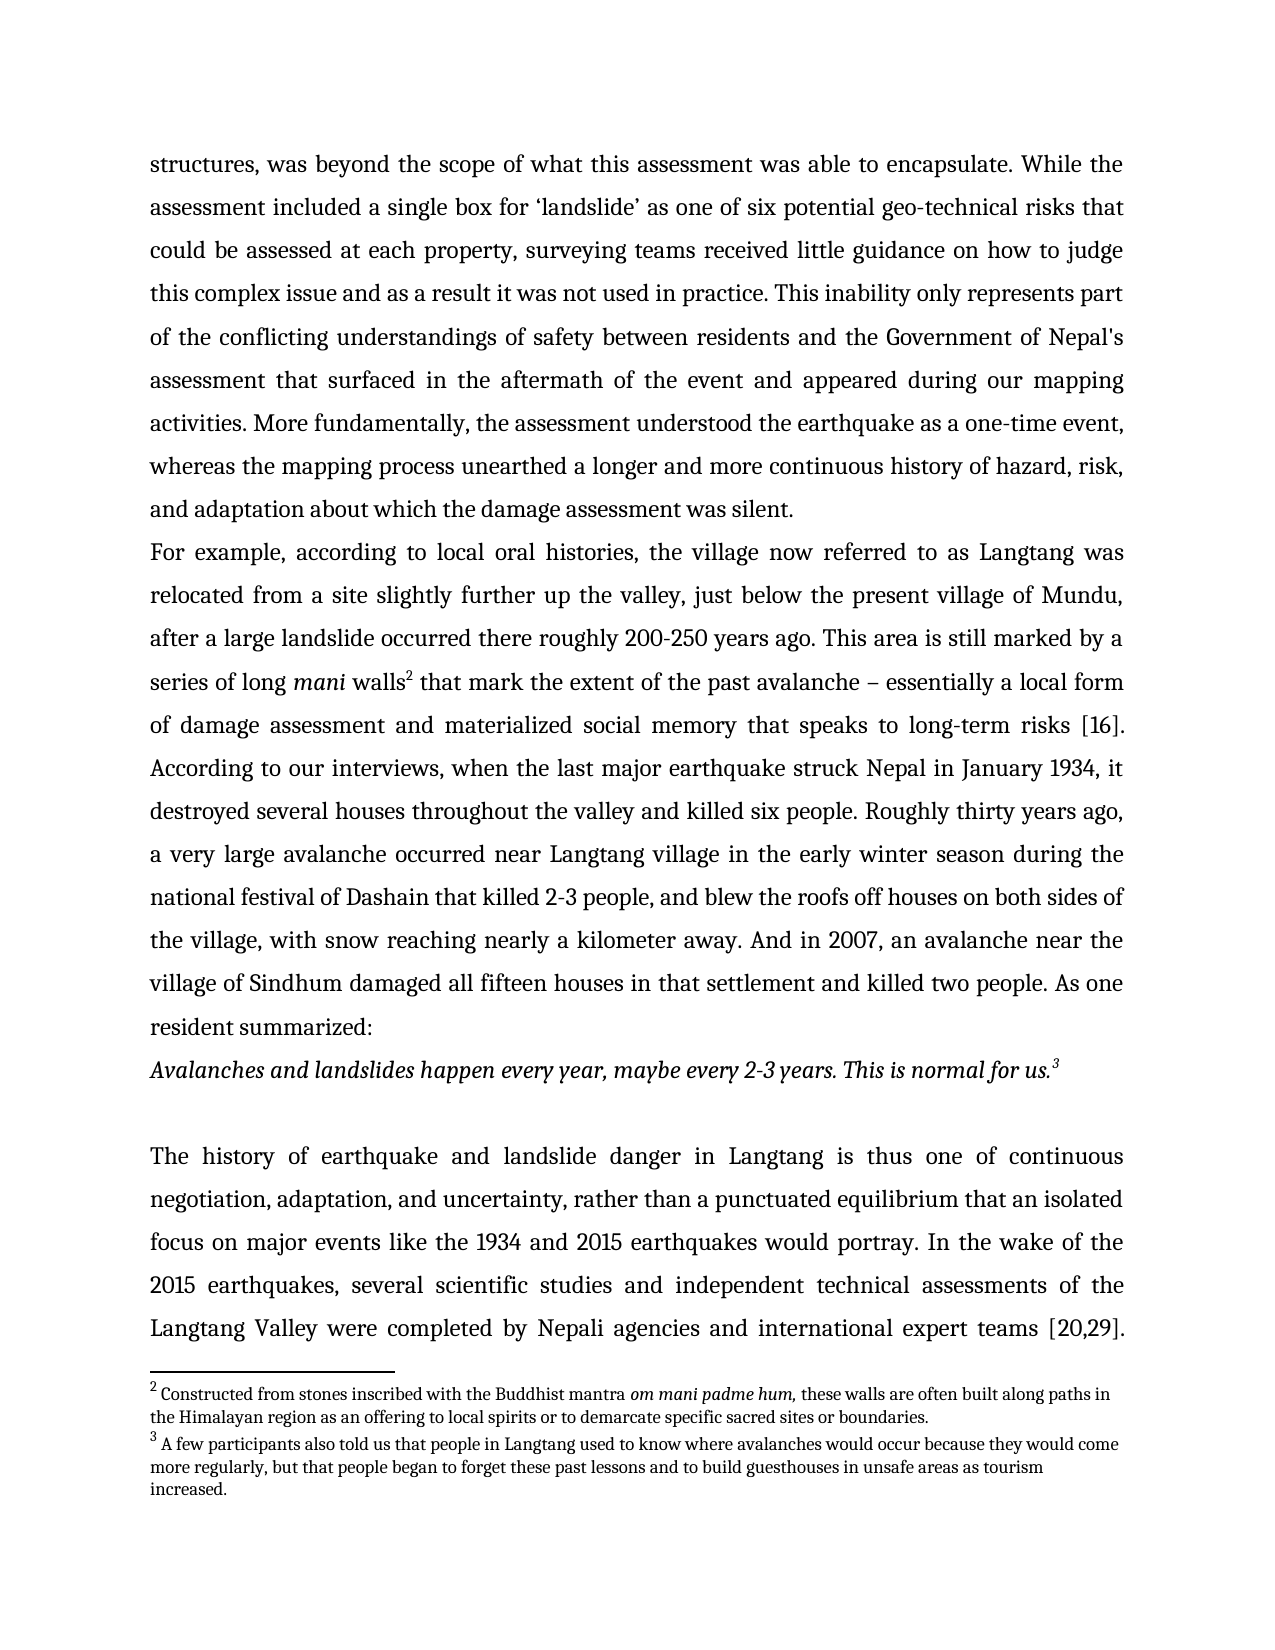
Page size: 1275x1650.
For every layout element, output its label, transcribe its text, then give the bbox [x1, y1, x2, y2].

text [150, 1142, 1125, 1343]
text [150, 150, 1125, 524]
text Avalanches and landslides happen every year, maybe every 2-3 years. This is normal for us. [150, 1056, 1125, 1084]
text For example, according to local oral histories, the village now referred to as Langtang was relocated from a site slightly further up the valley, just below the present village of Mundu, after a large landslide occurred there roughly 200-250 years ago. This area is still marked by a series of long mani walls that mark the extent of the past avalanche – essentially a local form of damage assessment and materialized social memory that speaks to long-term risks [16]. According to our interviews, when the last major earthquake struck Nepal in January 1934, it destroyed several houses throughout the valley and killed six people. Roughly thirty years ago, a very large avalanche occurred near Langtang village in the early winter season during the national festival of Dashain that killed 2-3 people, and blew the roofs off houses on both sides of the village, with snow reaching nearly a kilometer away. And in 2007, an avalanche near the village of Sindhum damaged all fifteen houses in that settlement and killed two people. As one resident summarized: [150, 538, 1125, 1041]
